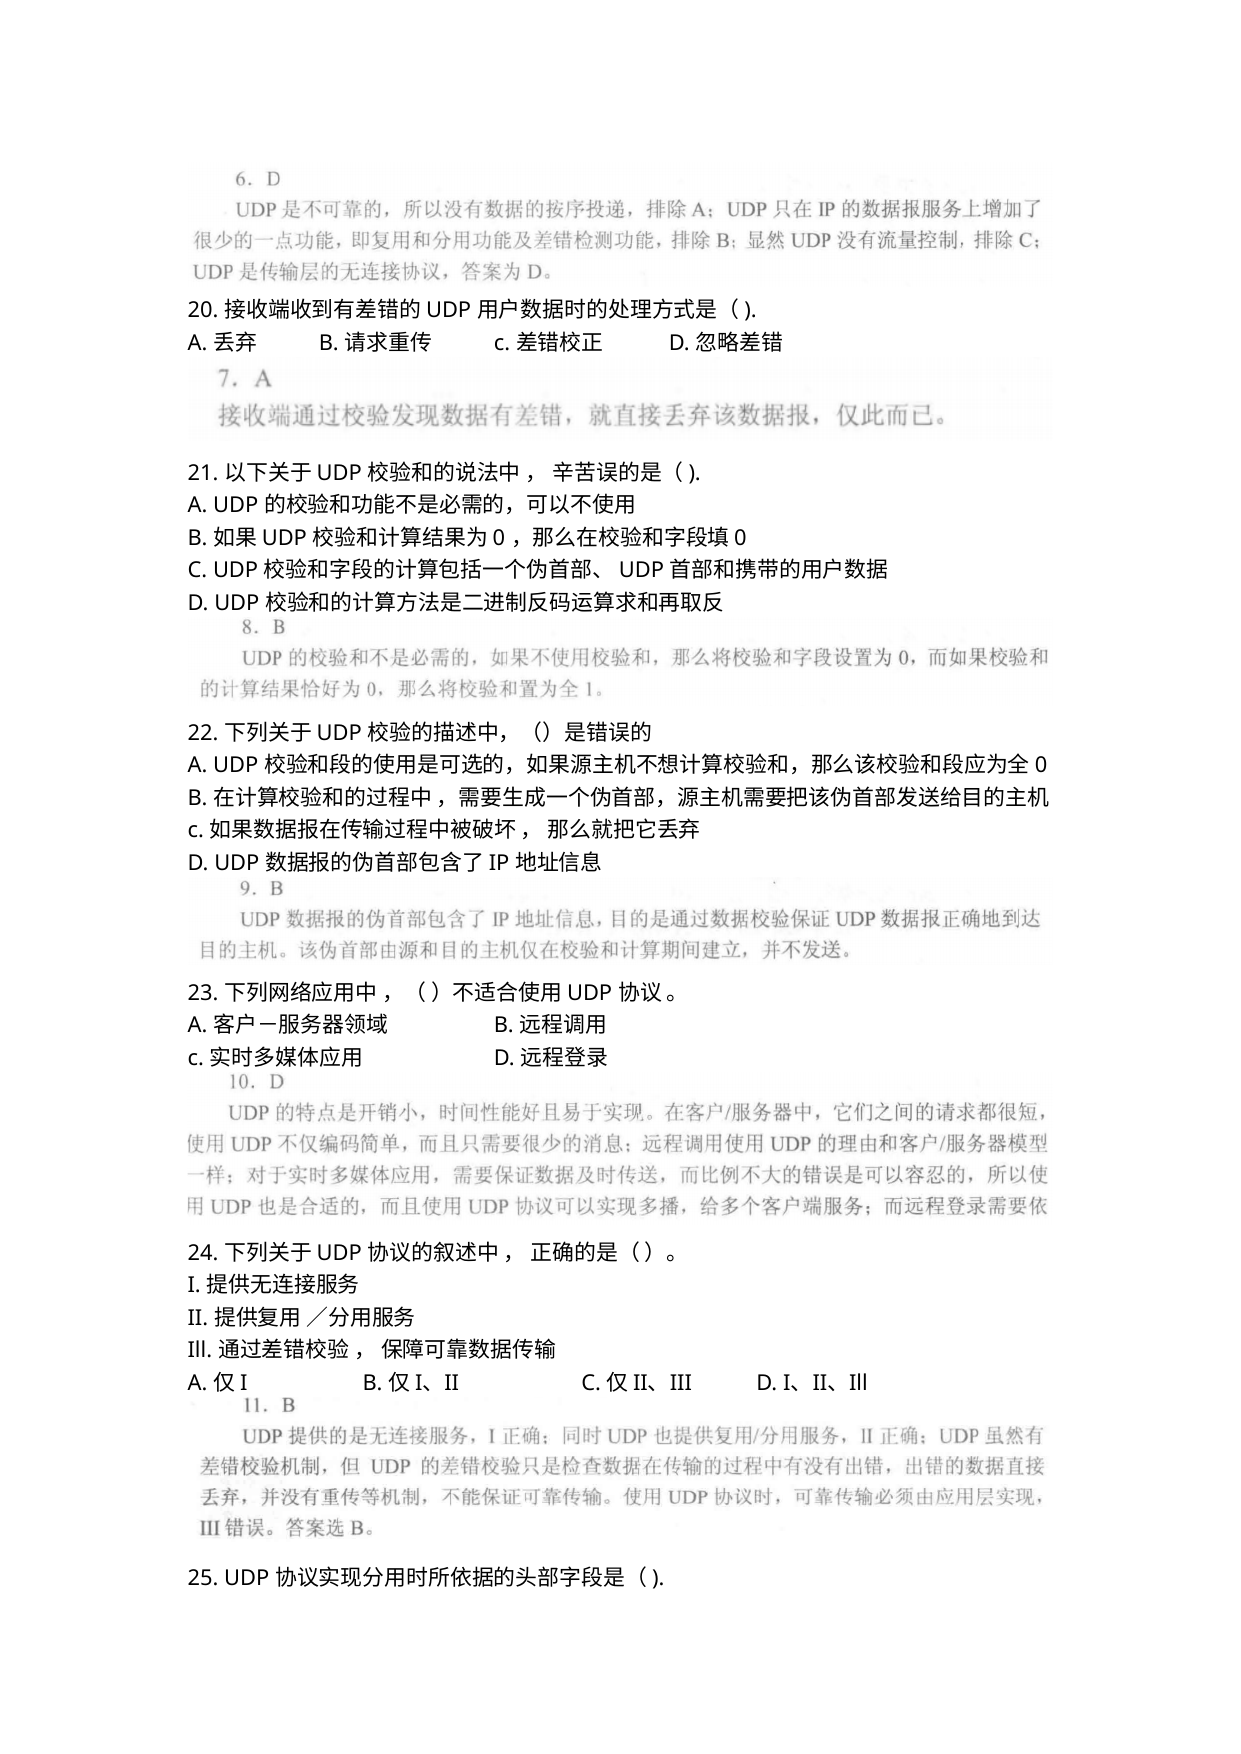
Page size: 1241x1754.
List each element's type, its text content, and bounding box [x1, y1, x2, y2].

text c. 实时多媒体应用 D. 远程登录 [187, 1039, 1053, 1072]
text A. 客户－服务器领域 B. 远程调用 [187, 1007, 1053, 1039]
text A. 仅 I B. 仅 I、II C. 仅II、III D. I、II、Ill [187, 1364, 1053, 1397]
text 23. 下列网络应用中 ，（ ）不适合使用 UDP 协议 。 [187, 974, 1053, 1007]
text c. 如果数据报在传输过程中被破坏 ， 那么就把它丢弃 [187, 812, 1053, 844]
text A. UDP 校验和段的使用是可选的，如果源主机不想计算校验和，那么该校验和段应为全 0 [187, 747, 1053, 779]
text A. UDP 的校验和功能不是必需的，可以不使用 [187, 487, 1053, 519]
picture [187, 1397, 1053, 1542]
picture [187, 1072, 1053, 1225]
text Ill. 通过差错校验 ， 保障可靠数据传输 [187, 1332, 1053, 1364]
picture [187, 357, 1053, 441]
picture [187, 617, 1053, 706]
text 24. 下列关于 UDP 协议的叙述中 ， 正确的是（ ）。 [187, 1234, 1053, 1267]
text 21. 以下关于 UDP 校验和的说法中 ， 辛苦误的是（ ). [187, 454, 1053, 487]
text I. 提供无连接服务 [187, 1267, 1053, 1299]
text A. 丢弃 B. 请求重传 c. 差错校正 D. 忽略差错 [187, 324, 1053, 357]
text 25. UDP 协议实现分用时所依据的头部字段是（ ). [187, 1559, 1053, 1592]
picture [187, 162, 1053, 287]
text 20. 接收端收到有差错的 UDP 用户数据时的处理方式是（ ). [187, 292, 1053, 324]
text C. UDP 校验和字段的计算包括一个伪首部、 UDP 首部和携带的用户数据 [187, 552, 1053, 584]
text D. UDP 数据报的伪首部包含了 IP 地址信息 [187, 844, 1053, 877]
picture [187, 877, 1053, 965]
text B. 如果 UDP 校验和计算结果为 0 ，那么在校验和字段填0 [187, 519, 1053, 552]
text 22. 下列关于 UDP 校验的描述中，（）是错误的 [187, 714, 1053, 747]
text B. 在计算校验和的过程中 ，需要生成一个伪首部，源主机需要把该伪首部发送给目的主机 [187, 779, 1053, 812]
text II. 提供复用 ／分用服务 [187, 1299, 1053, 1332]
text D. UDP 校验和的计算方法是二进制反码运算求和再取反 [187, 584, 1053, 617]
